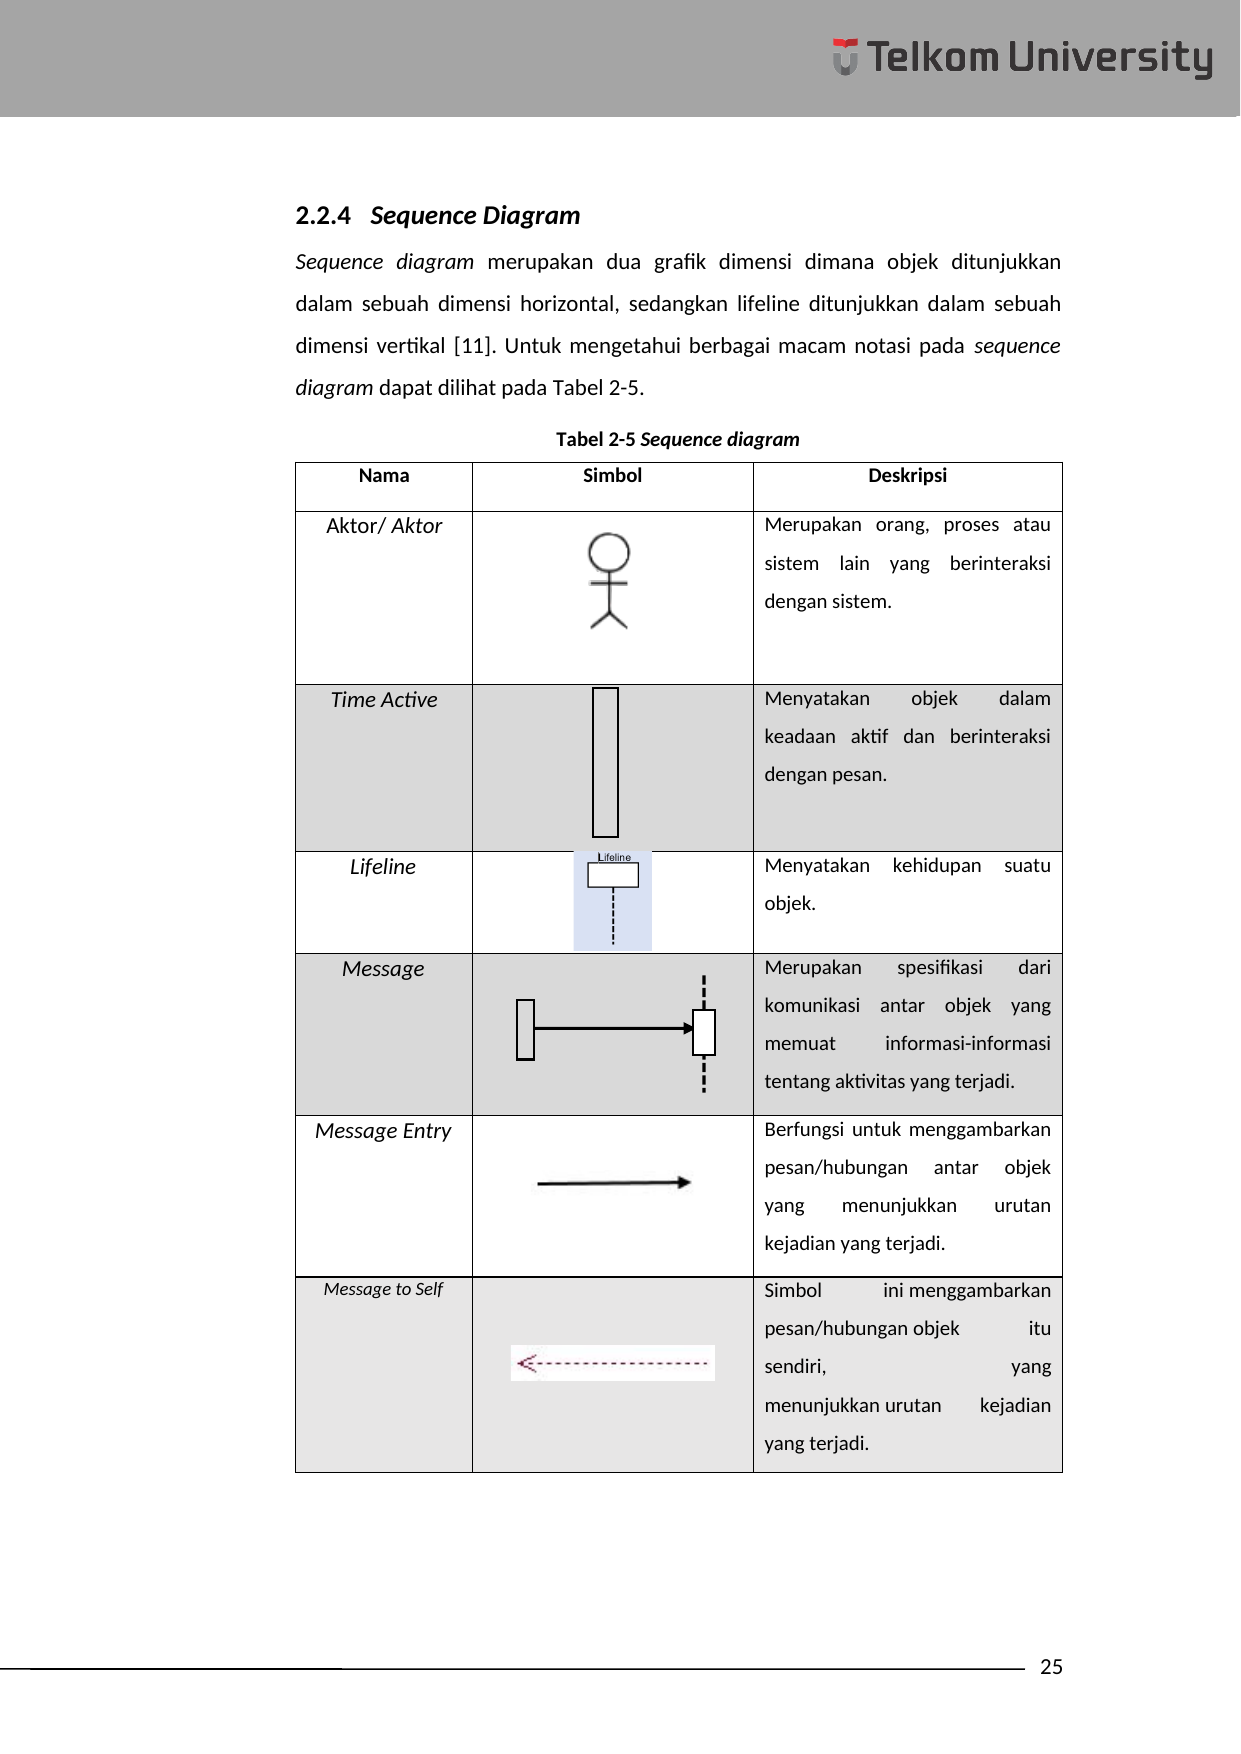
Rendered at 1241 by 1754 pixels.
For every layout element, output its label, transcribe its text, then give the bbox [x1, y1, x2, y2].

table_cell [473, 685, 753, 851]
table_cell [473, 1116, 753, 1276]
table_cell Aktor/ Aktor [296, 512, 472, 684]
table_cell Lifeline [296, 852, 472, 953]
table_cell Menyatakan objek dalam keadaan aktif dan berinteraksi dengan pesan. [754, 685, 1062, 851]
picture [530, 1170, 695, 1200]
table_cell [473, 852, 753, 953]
table_header Deskripsi [754, 463, 1062, 511]
picture [551, 528, 674, 645]
table_cell Merupakan spesifikasi dari komunikasi antar objek yang memuat informasi-informasi tentang aktivitas yang terjadi. [754, 954, 1062, 1115]
table_cell [473, 512, 753, 684]
table_cell Simbol ini menggambarkan pesan/hubungan objek itu sendiri, yang menunjukkan urutan kejadian yang terjadi. [754, 1278, 1062, 1472]
table_header Simbol [473, 463, 753, 511]
table_cell [473, 954, 753, 1115]
table_cell [473, 1278, 753, 1472]
table_cell Menyatakan kehidupan suatu objek. [754, 852, 1062, 953]
table_header Nama [296, 463, 472, 511]
picture [833, 38, 1213, 80]
table_cell Message [296, 954, 472, 1115]
table_cell Merupakan orang, proses atau sistem lain yang berinteraksi dengan sistem. [754, 512, 1062, 684]
picture [573, 851, 652, 951]
table_cell Message Entry [296, 1116, 472, 1276]
table_cell Message to Self [296, 1278, 472, 1472]
picture [510, 1345, 715, 1381]
subtitle Sequence Diagram [295, 198, 1063, 231]
table_cell Berfungsi untuk menggambarkan pesan/hubungan antar objek yang menunjukkan urutan kejadian yang terjadi. [754, 1116, 1062, 1276]
table_cell Time Active [296, 685, 472, 851]
